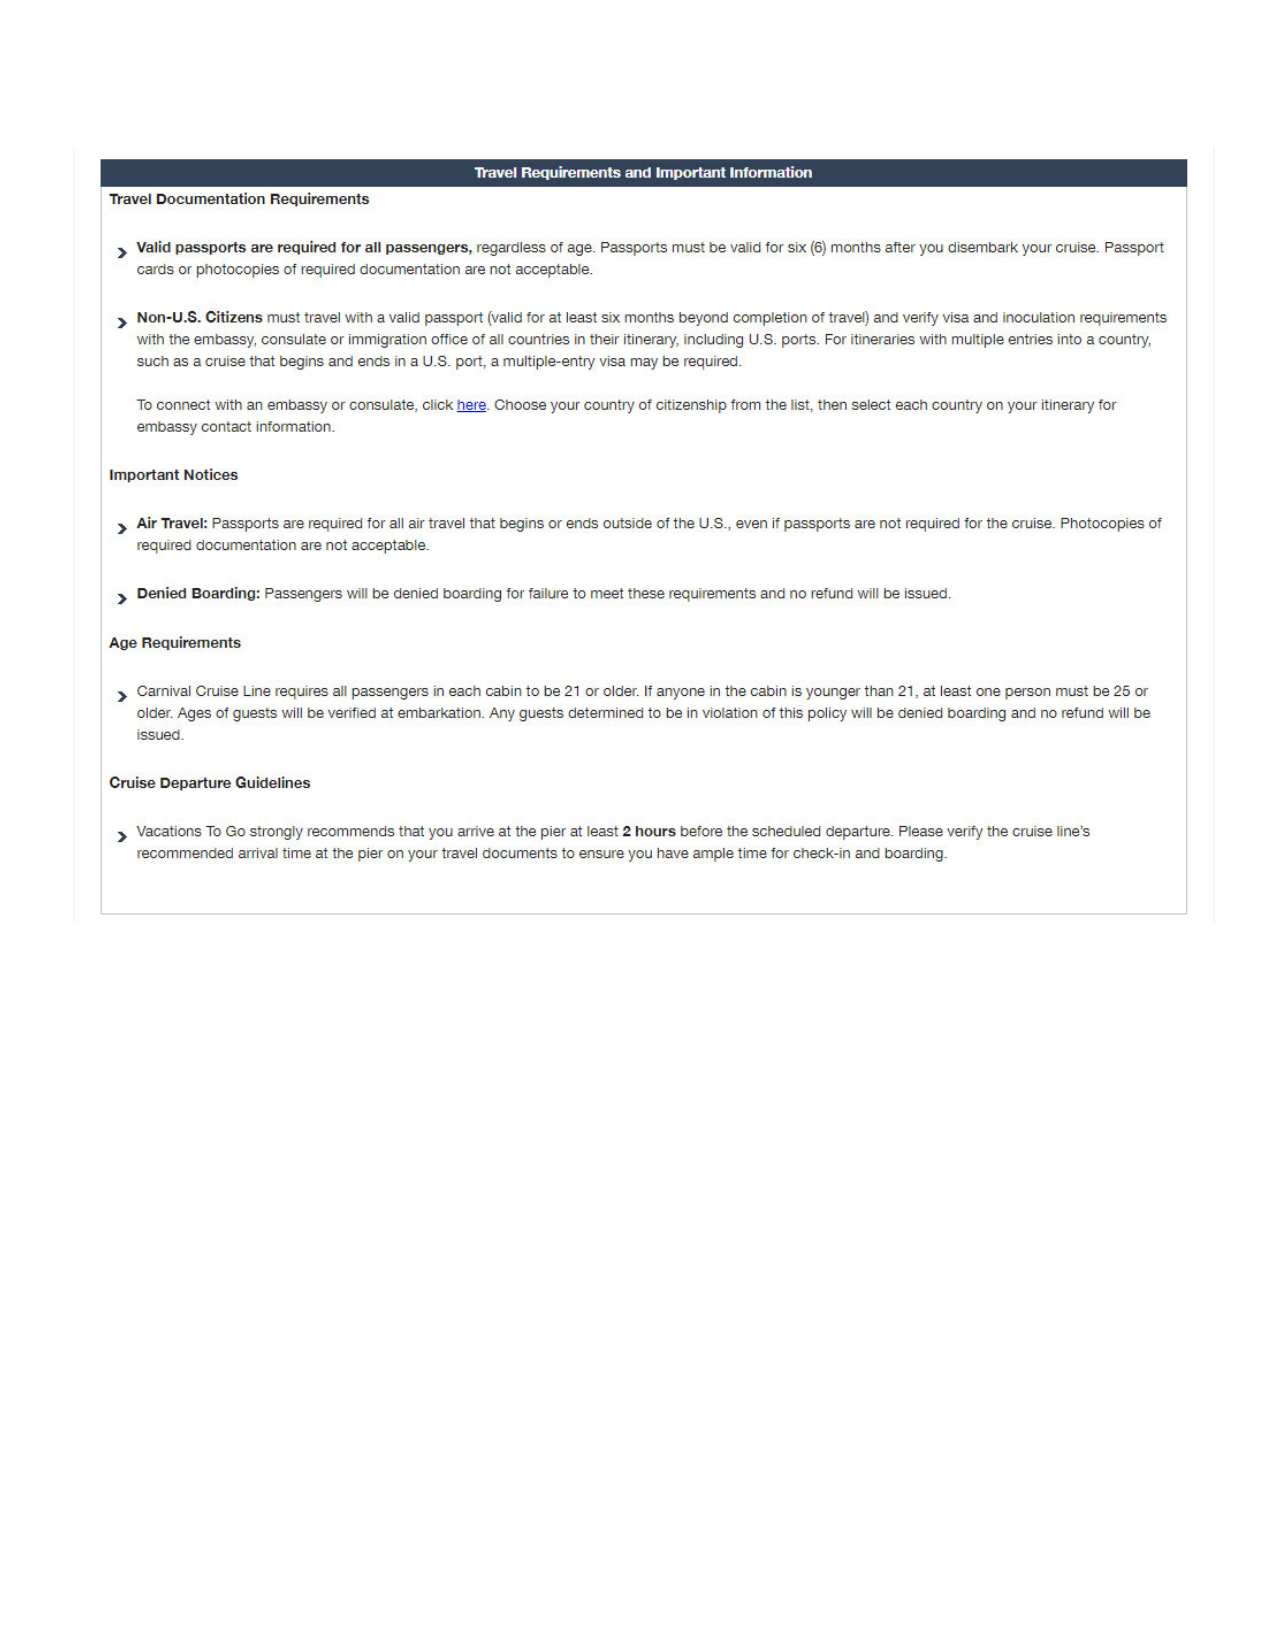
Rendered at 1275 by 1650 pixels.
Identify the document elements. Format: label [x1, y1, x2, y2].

picture [73, 147, 1215, 923]
